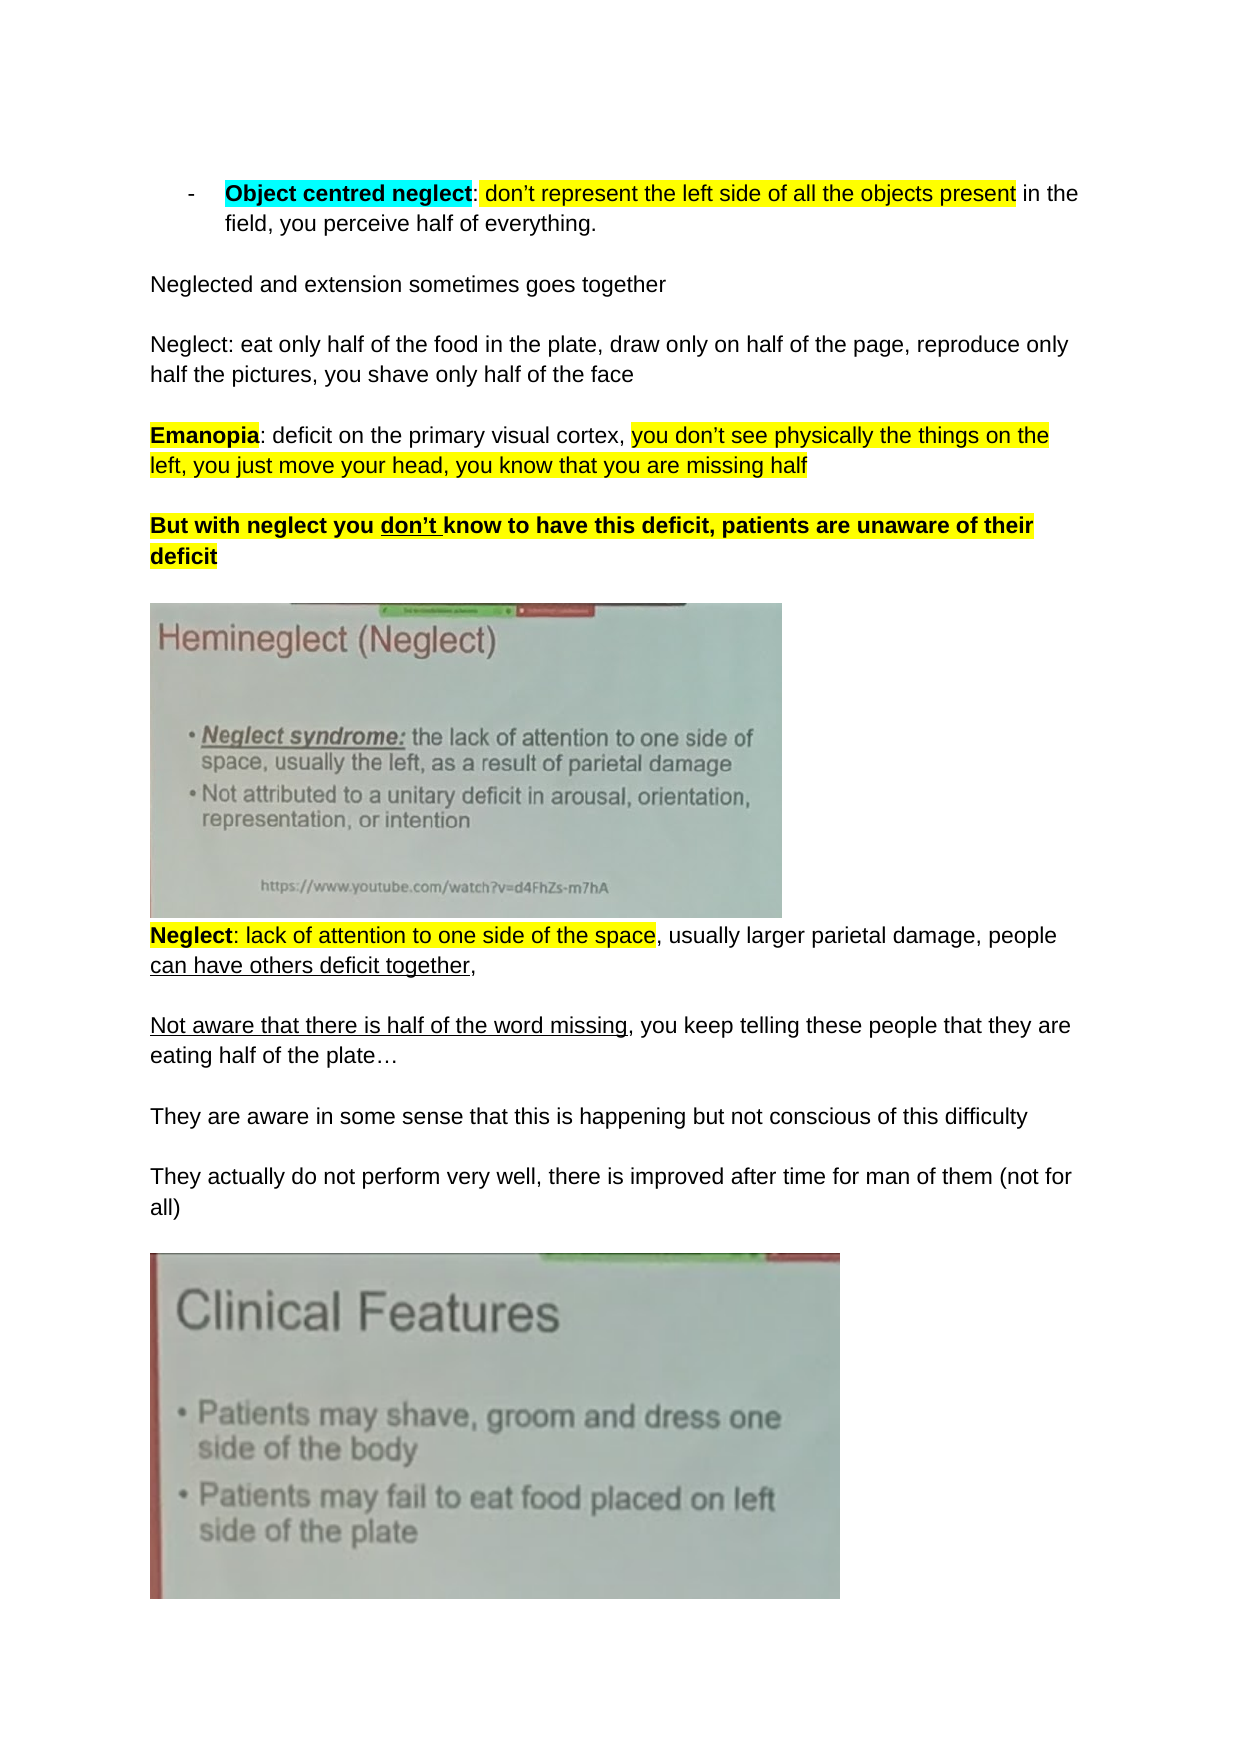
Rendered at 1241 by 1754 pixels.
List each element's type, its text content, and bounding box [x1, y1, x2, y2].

text But with neglect you don’t know to have this deficit, patients are unaware of their deficit [150, 512, 1090, 569]
text Not aware that there is half of the word missing, you keep telling these people that they are eating half of the plate… [150, 1012, 1090, 1069]
text Neglect: lack of attention to one side of the space, usually larger parietal damage, people can have others deficit together, [150, 922, 1090, 978]
text They actually do not perform very well, there is improved after time for man of them (not for all) [150, 1163, 1090, 1220]
text They are aware in some sense that this is happening but not conscious of this difficulty [150, 1103, 1090, 1129]
text Neglect: eat only half of the food in the plate, draw only on half of the page, reproduce only half the pictures, you shave only half of the face [150, 331, 1090, 388]
text Neglected and extension sometimes goes together [150, 271, 1090, 297]
picture [150, 603, 782, 918]
text Emanopia: deficit on the primary visual cortex, you don’t see physically the things on the left, you just move your head, you know that you are missing half [150, 422, 1090, 478]
list Object centred neglect: don’t represent the left side of all the objects present in the field, you perceive half of everything. [187, 180, 1090, 237]
picture [150, 1253, 840, 1599]
